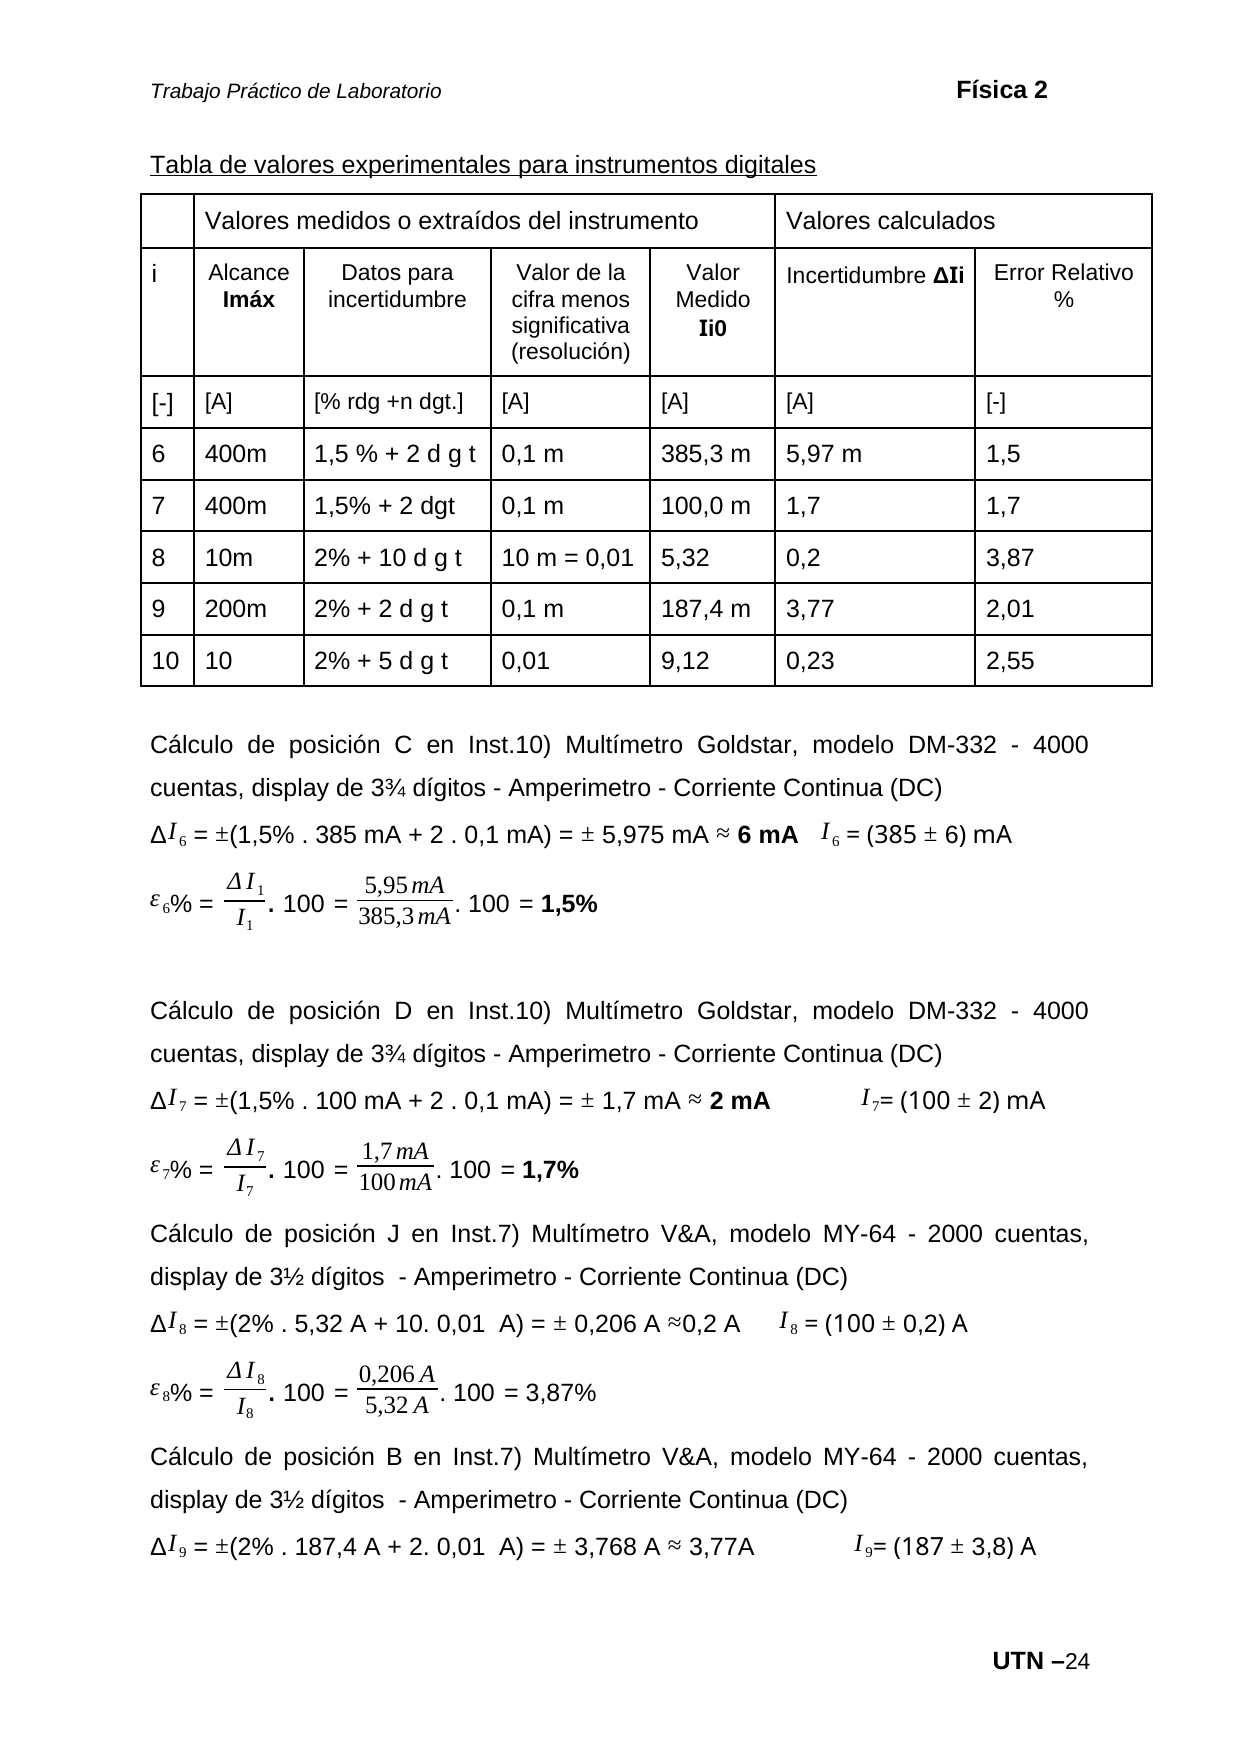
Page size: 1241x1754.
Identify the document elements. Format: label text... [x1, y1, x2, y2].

table_cell [A] [651, 377, 774, 427]
table_cell 9 [142, 584, 193, 633]
table_cell 100,0 m [651, 481, 774, 530]
table_cell 2% + 10 d g t [305, 532, 490, 582]
table_cell 1,7 [976, 481, 1151, 530]
table_cell 2,01 [976, 584, 1151, 633]
table_cell 10 [142, 636, 193, 685]
text Δ = (2% . 187,4 A + 2. 0,01 A) = 3,768 A 3,77A = (187 3,8) A [150, 1528, 1090, 1562]
table_cell Valor de la cifra menos significativa (resolución) [492, 249, 649, 375]
text Cálculo de posición J en Inst.7) Multímetro V&A, modelo MY-64 - 2000 cuentas, display de 3½ dígitos - Amperimetro - Corriente Continua (DC) [150, 1219, 1090, 1291]
table_cell 400m [195, 481, 303, 530]
table_header Valores calculados [776, 195, 1151, 247]
table_cell 5,32 [651, 532, 774, 582]
table_cell 7 [142, 481, 193, 530]
table_cell 200m [195, 584, 303, 633]
table_cell [A] [776, 377, 974, 427]
table_header [142, 195, 193, 247]
table_cell 1,5 [976, 429, 1151, 478]
table_cell 2,55 [976, 636, 1151, 685]
text Δ = (2% . 5,32 A + 10. 0,01 A) = 0,206 A 0,2 A = (100 0,2) A [150, 1305, 1090, 1339]
table_cell 5,97 m [776, 429, 974, 478]
table_cell 2% + 5 d g t [305, 636, 490, 685]
text Cálculo de posición D en Inst.10) Multímetro Goldstar, modelo DM-332 - 4000 cuentas, display de 3¾ dígitos - Amperimetro - Corriente Continua (DC) [150, 996, 1090, 1068]
table_cell 0,2 [776, 532, 974, 582]
table_cell 0,1 m [492, 584, 649, 633]
table_cell 400m [195, 429, 303, 478]
table_header Valores medidos o extraídos del instrumento [195, 195, 774, 247]
table_cell 10 [195, 636, 303, 685]
table_cell [-] [142, 377, 193, 427]
table_cell 10m [195, 532, 303, 582]
table_cell [A] [492, 377, 649, 427]
table_cell 1,7 [776, 481, 974, 530]
table_cell 385,3 m [651, 429, 774, 478]
table_cell 6 [142, 429, 193, 478]
text Δ = (1,5% . 100 mA + 2 . 0,1 mA) = 1,7 mA 2 mA = (100 2) mA [150, 1082, 1090, 1117]
table_cell i [142, 249, 193, 375]
text % = . 100 = . 100 = 3,87% [150, 1356, 1090, 1423]
table_cell 9,12 [651, 636, 774, 685]
table_cell Datos para incertidumbre [305, 249, 490, 375]
table_cell Incertidumbre ΔIi [776, 249, 974, 375]
text Cálculo de posición C en Inst.10) Multímetro Goldstar, modelo DM-332 - 4000 cuentas, display de 3¾ dígitos - Amperimetro - Corriente Continua (DC) [150, 730, 1090, 802]
text % = . 100 = . 100 = 1,7% [150, 1133, 1090, 1200]
table_cell [-] [976, 377, 1151, 427]
table_cell Error Relativo % [976, 249, 1151, 375]
table_cell 8 [142, 532, 193, 582]
table_cell 0,1 m [492, 429, 649, 478]
table_cell 187,4 m [651, 584, 774, 633]
table_cell 0,23 [776, 636, 974, 685]
table_cell 0,1 m [492, 481, 649, 530]
table_cell 2% + 2 d g t [305, 584, 490, 633]
table_cell 0,01 [492, 636, 649, 685]
table_cell Alcance Imáx [195, 249, 303, 375]
table_cell 3,77 [776, 584, 974, 633]
table_cell Valor Medido Ii0 [651, 249, 774, 375]
table_cell 1,5 % + 2 d g t [305, 429, 490, 478]
text Cálculo de posición B en Inst.7) Multímetro V&A, modelo MY-64 - 2000 cuentas, display de 3½ dígitos - Amperimetro - Corriente Continua (DC) [150, 1442, 1090, 1514]
table_cell [A] [195, 377, 303, 427]
text Tabla de valores experimentales para instrumentos digitales [150, 150, 1090, 179]
table_cell [% rdg +n dgt.] [305, 377, 490, 427]
text Δ = (1,5% . 385 mA + 2 . 0,1 mA) = 5,975 mA 6 mA = (385 6) mA [150, 817, 1090, 851]
table_cell 10 m = 0,01 [492, 532, 649, 582]
table_cell 3,87 [976, 532, 1151, 582]
table_cell 1,5% + 2 dgt [305, 481, 490, 530]
text % = . 100 = . 100 = 1,5% [150, 868, 1090, 934]
